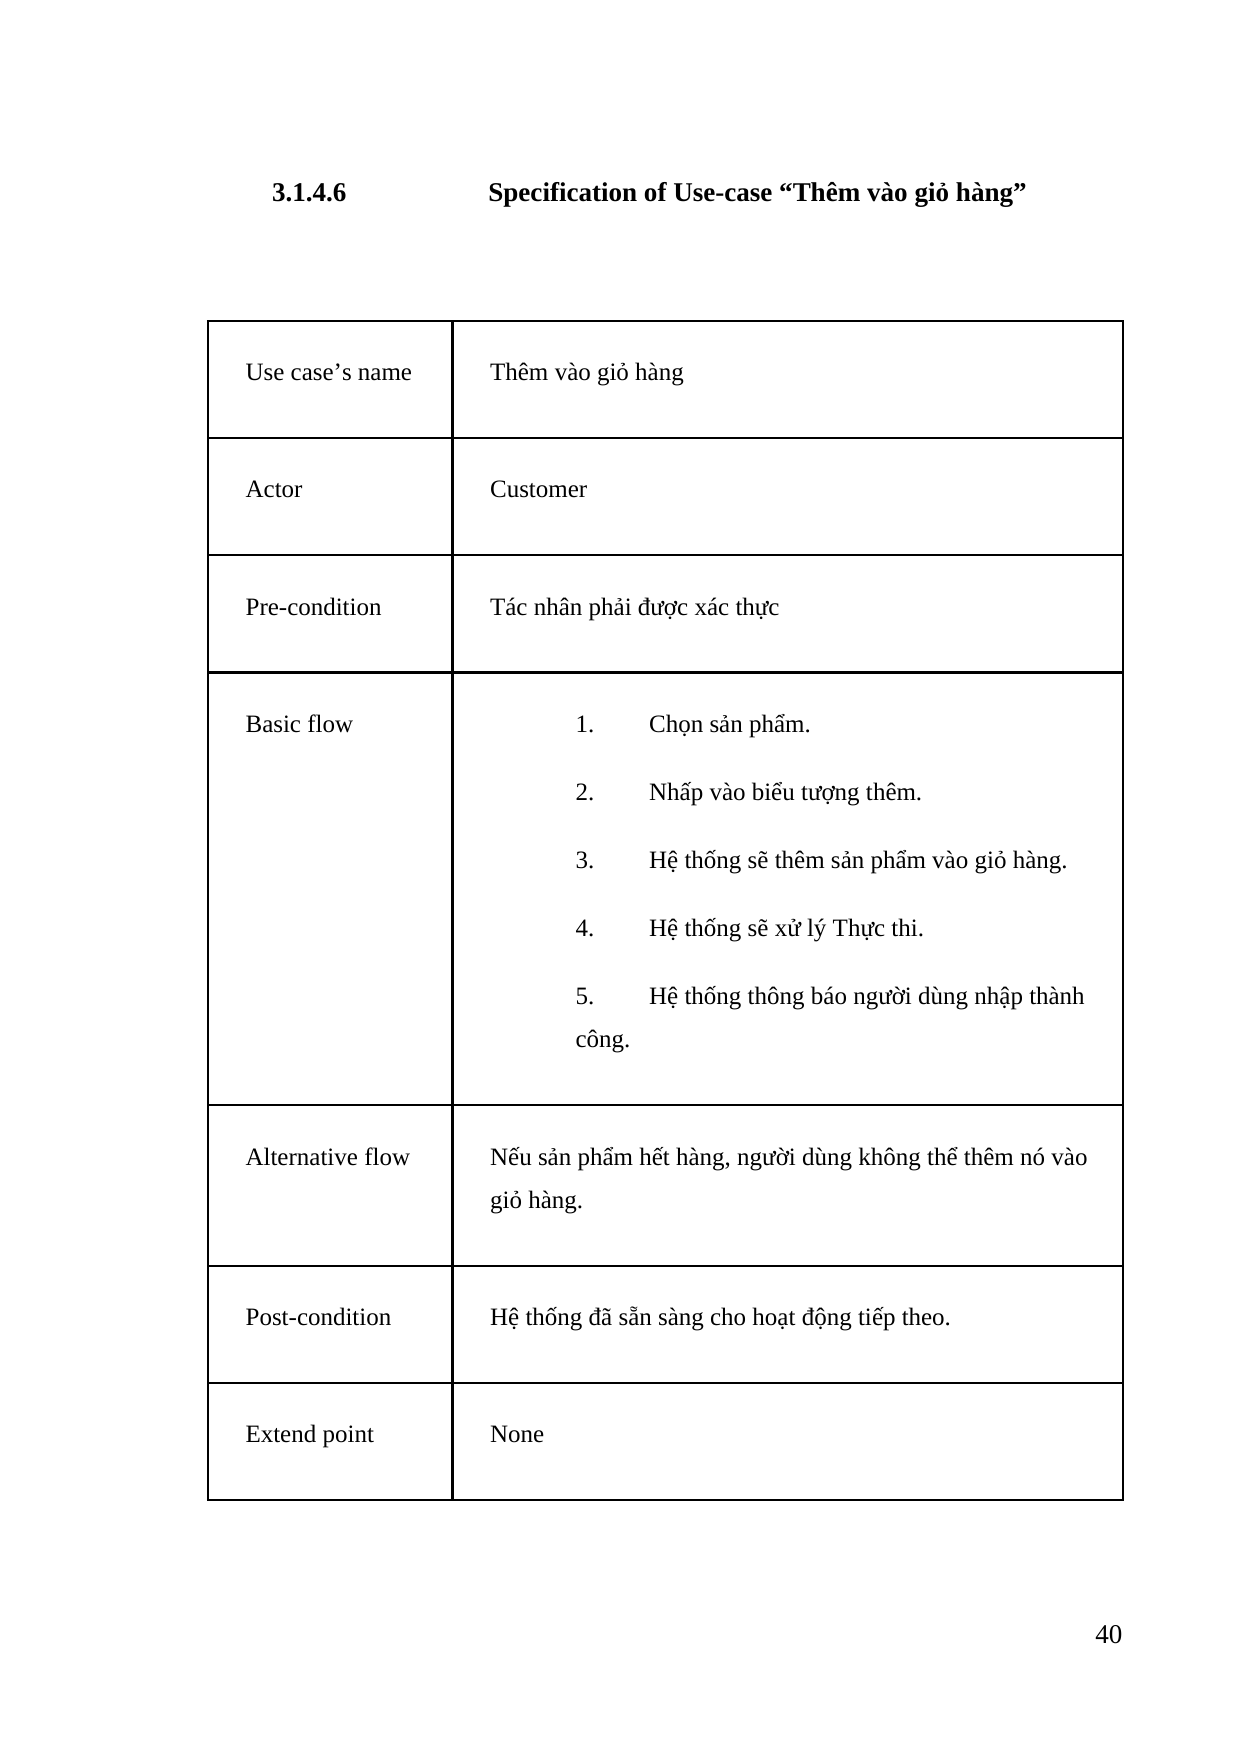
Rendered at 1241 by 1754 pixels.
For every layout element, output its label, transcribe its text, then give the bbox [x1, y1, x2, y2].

table_header Thêm vào giỏ hàng [454, 322, 1122, 437]
table_cell Nếu sản phẩm hết hàng, người dùng không thể thêm nó vào giỏ hàng. [454, 1106, 1122, 1264]
table_cell Actor [209, 439, 451, 554]
table_cell Alternative flow [209, 1106, 451, 1264]
table_cell None [454, 1384, 1122, 1499]
table_cell Post-condition [209, 1267, 451, 1382]
table_cell 1. Chọn sản phẩm. 2. Nhấp vào biểu tượng thêm. 3. Hệ thống sẽ thêm sản phẩm vào giỏ hàng. 4. Hệ thống sẽ xử lý Thực thi. 5. Hệ thống thông báo người dùng nhập thành công. [454, 674, 1122, 1104]
table_cell Tác nhân phải được xác thực [454, 556, 1122, 671]
table_cell Basic flow [209, 674, 451, 1104]
table_header Use case’s name [209, 322, 451, 437]
table_cell Extend point [209, 1384, 451, 1499]
subtitle 3.1.4.6 Specification of Use-case “Thêm vào giỏ hàng” [272, 177, 1122, 208]
table_cell Customer [454, 439, 1122, 554]
table_cell Pre-condition [209, 556, 451, 671]
table_cell Hệ thống đã sẵn sàng cho hoạt động tiếp theo. [454, 1267, 1122, 1382]
